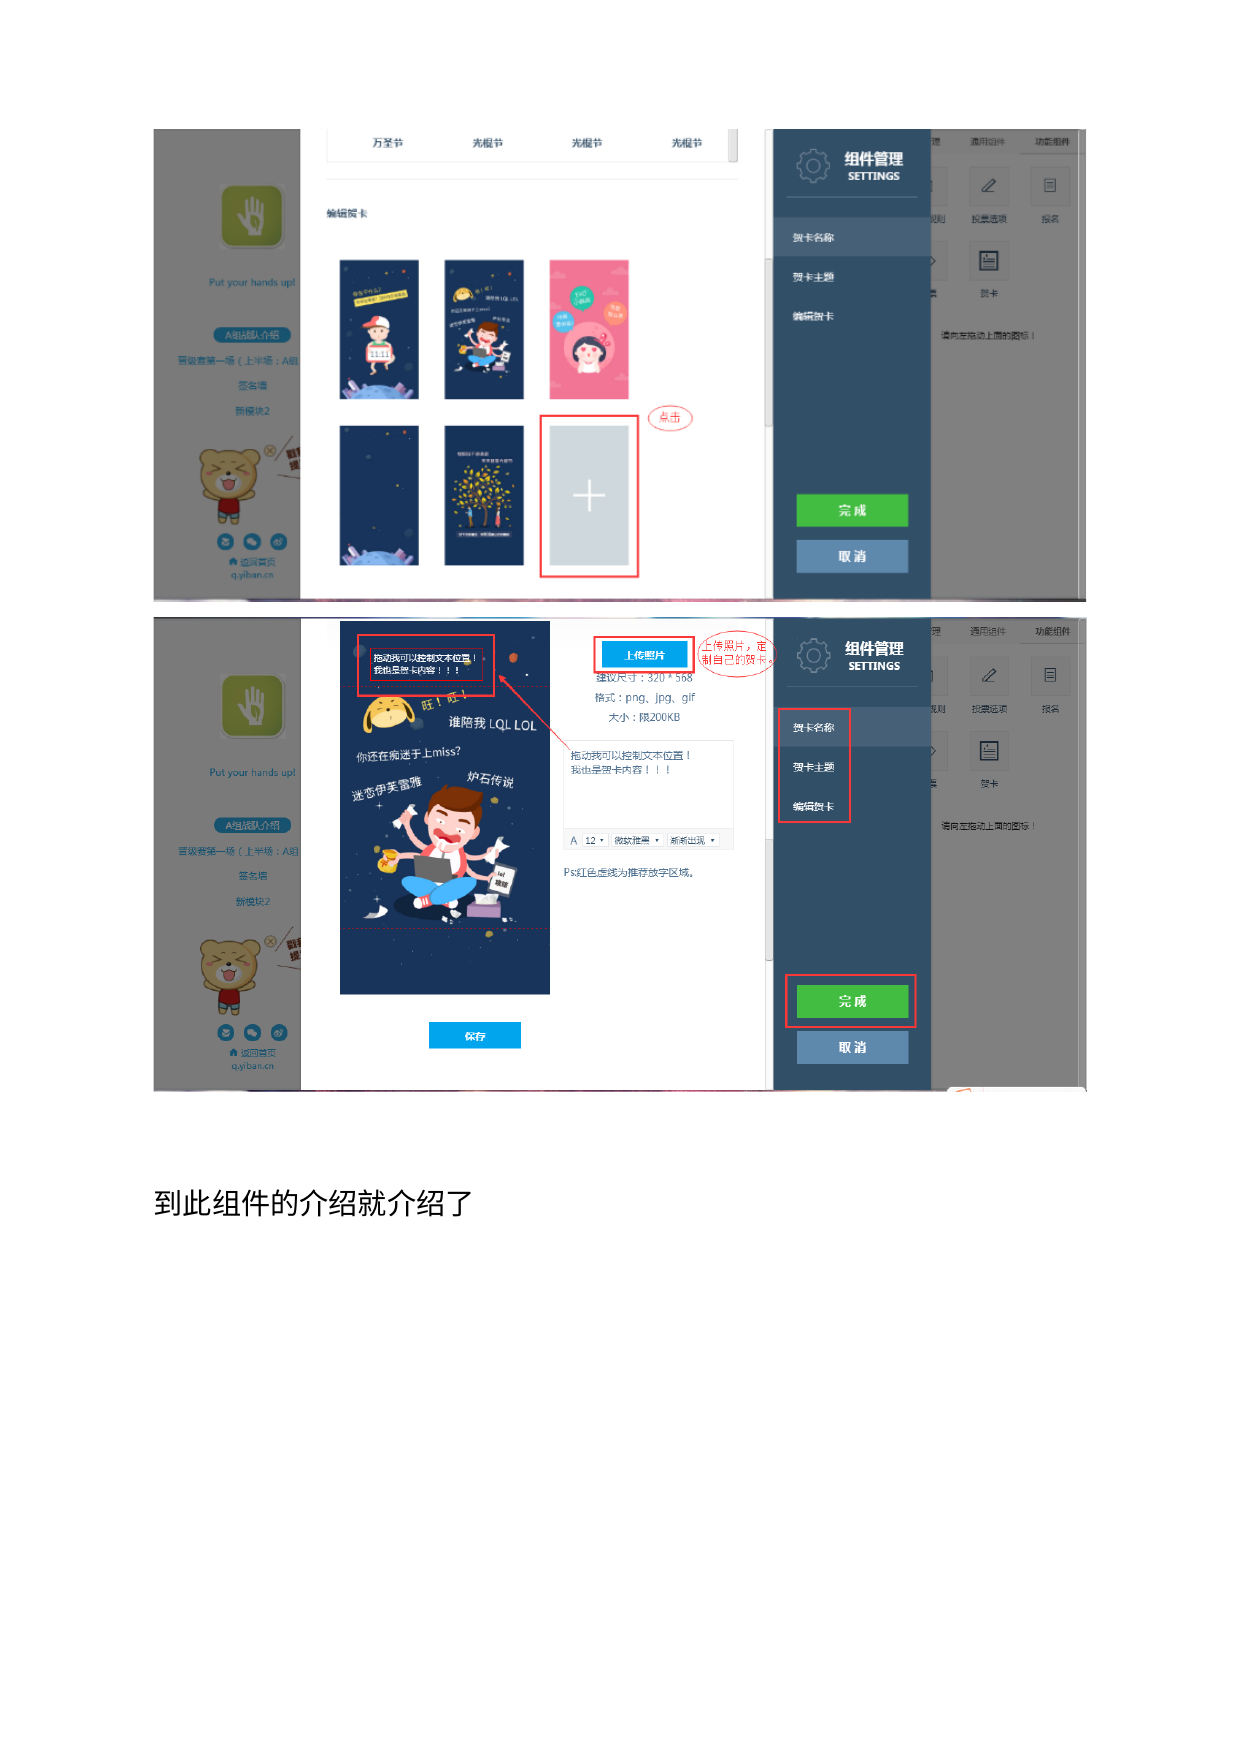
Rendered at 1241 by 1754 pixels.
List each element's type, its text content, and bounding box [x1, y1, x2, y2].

picture [153, 617, 1087, 1092]
text 到此组件的介绍就介绍了 [153, 1169, 1087, 1234]
picture [153, 129, 1087, 602]
